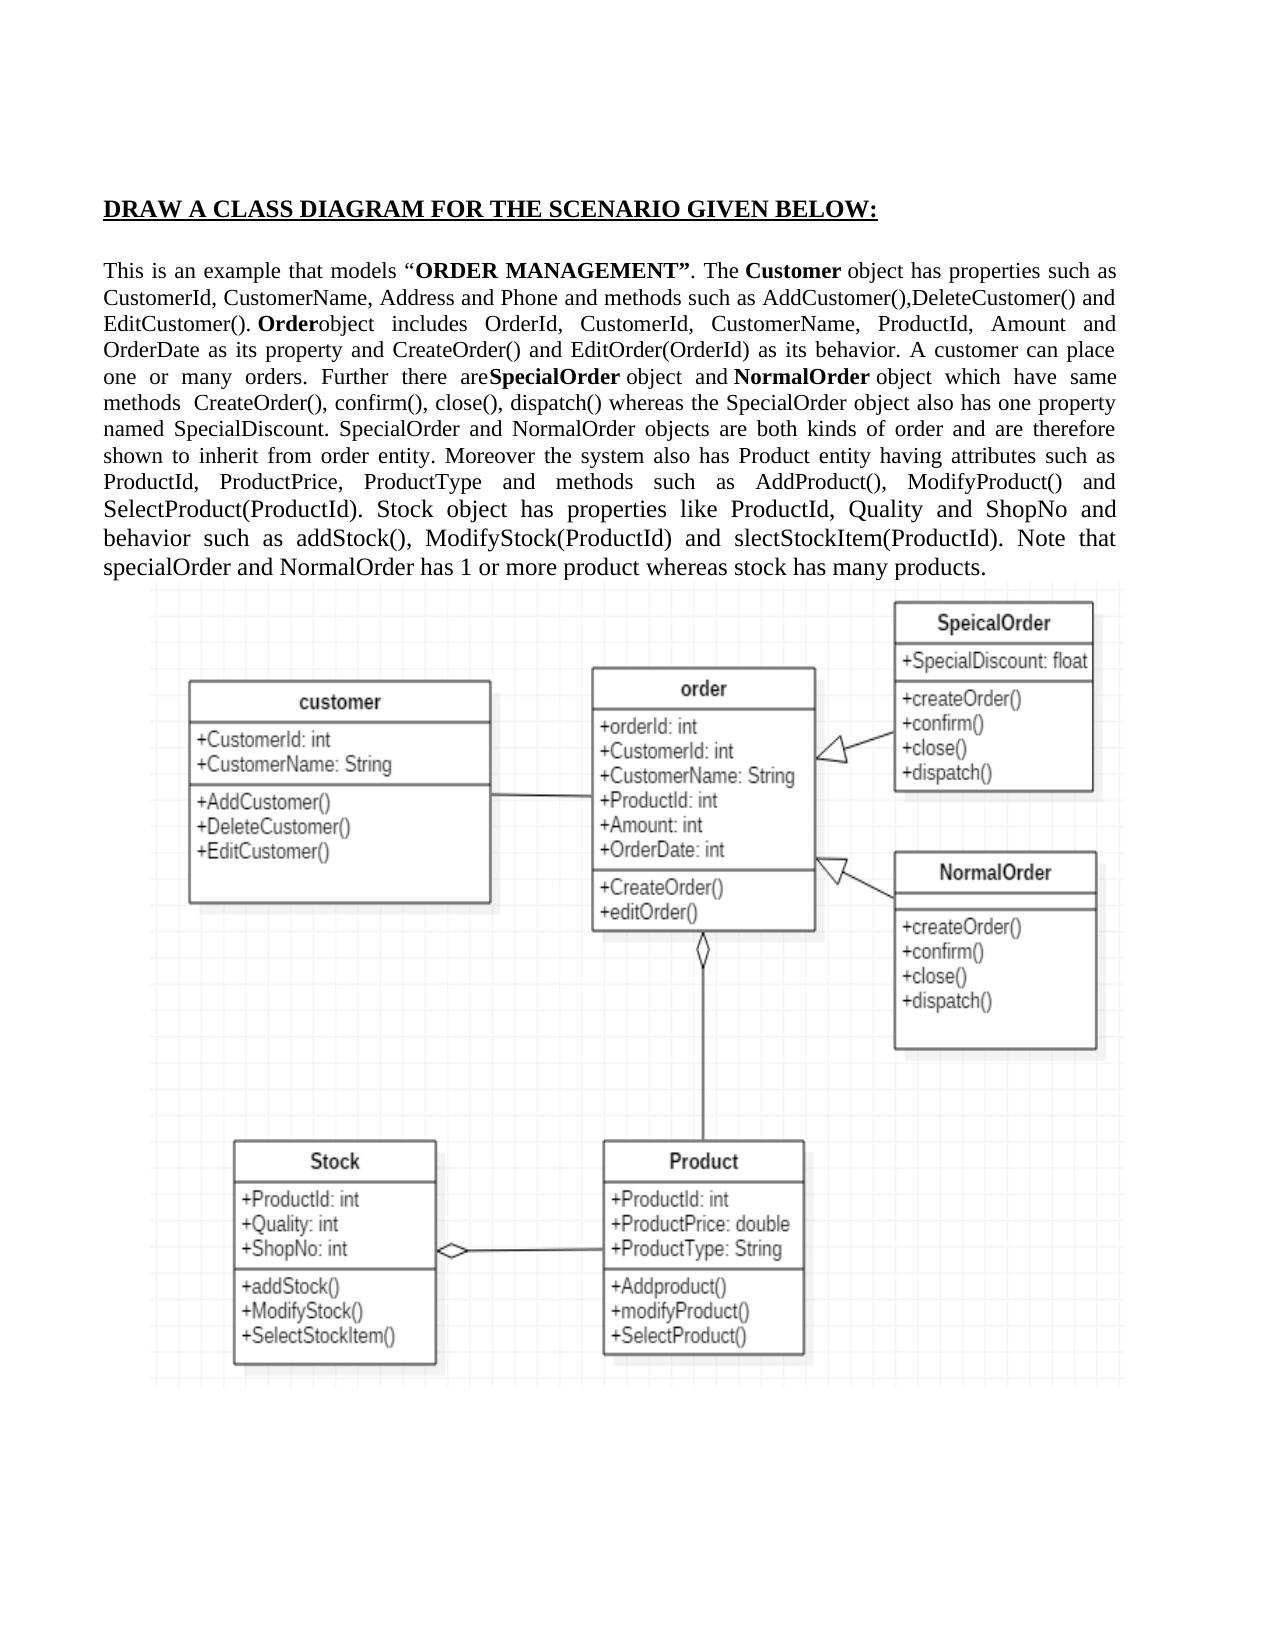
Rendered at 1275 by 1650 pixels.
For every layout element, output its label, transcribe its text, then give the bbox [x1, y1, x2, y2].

text DRAW A CLASS DIAGRAM FOR THE SCENARIO GIVEN BELOW: [103, 194, 1125, 223]
picture [150, 580, 1125, 1389]
text This is an example that models “ORDER MANAGEMENT”. The Customer object has properties such as CustomerId, CustomerName, Address and Phone and methods such as AddCustomer(),DeleteCustomer() and EditCustomer(). Orderobject includes OrderId, CustomerId, CustomerName, ProductId, Amount and OrderDate as its property and CreateOrder() and EditOrder(OrderId) as its behavior. A customer can place one or many orders. Further there areSpecialOrder object and NormalOrder object which have same methods CreateOrder(), confirm(), close(), dispatch() whereas the SpecialOrder object also has one property named SpecialDiscount. SpecialOrder and NormalOrder objects are both kinds of order and are therefore shown to inherit from order entity. Moreover the system also has Product entity having attributes such as ProductId, ProductPrice, ProductType and methods such as AddProduct(), ModifyProduct() and SelectProduct(ProductId). Stock object has properties like ProductId, Quality and ShopNo and behavior such as addStock(), ModifyStock(ProductId) and slectStockItem(ProductId). Note that specialOrder and NormalOrder has 1 or more product whereas stock has many products. [103, 257, 1117, 581]
